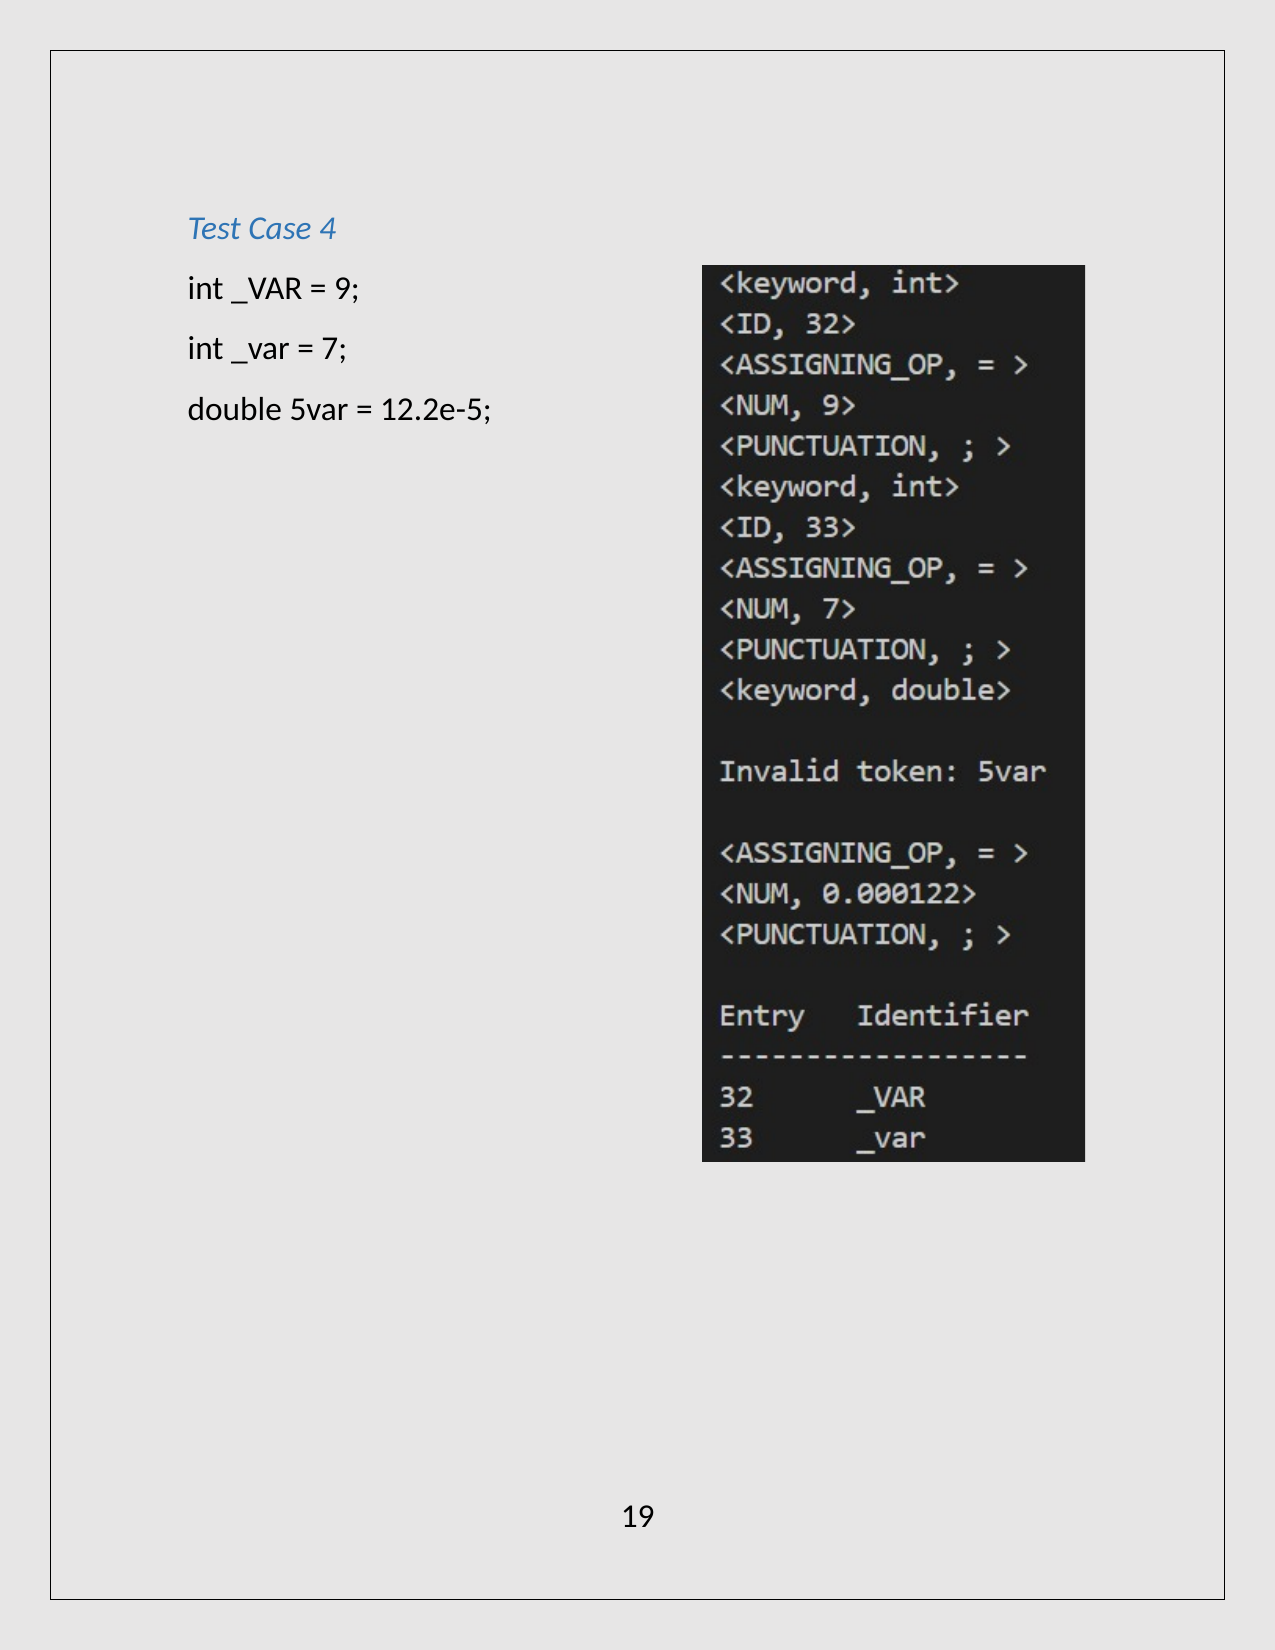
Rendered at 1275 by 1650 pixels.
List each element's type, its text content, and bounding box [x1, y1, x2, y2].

text double 5var = 12.2e-5; [187, 388, 700, 428]
text int _VAR = 9; [187, 267, 700, 308]
list Test Case 4 [187, 207, 1087, 248]
picture [700, 265, 1085, 1160]
text int _var = 7; [187, 327, 700, 368]
